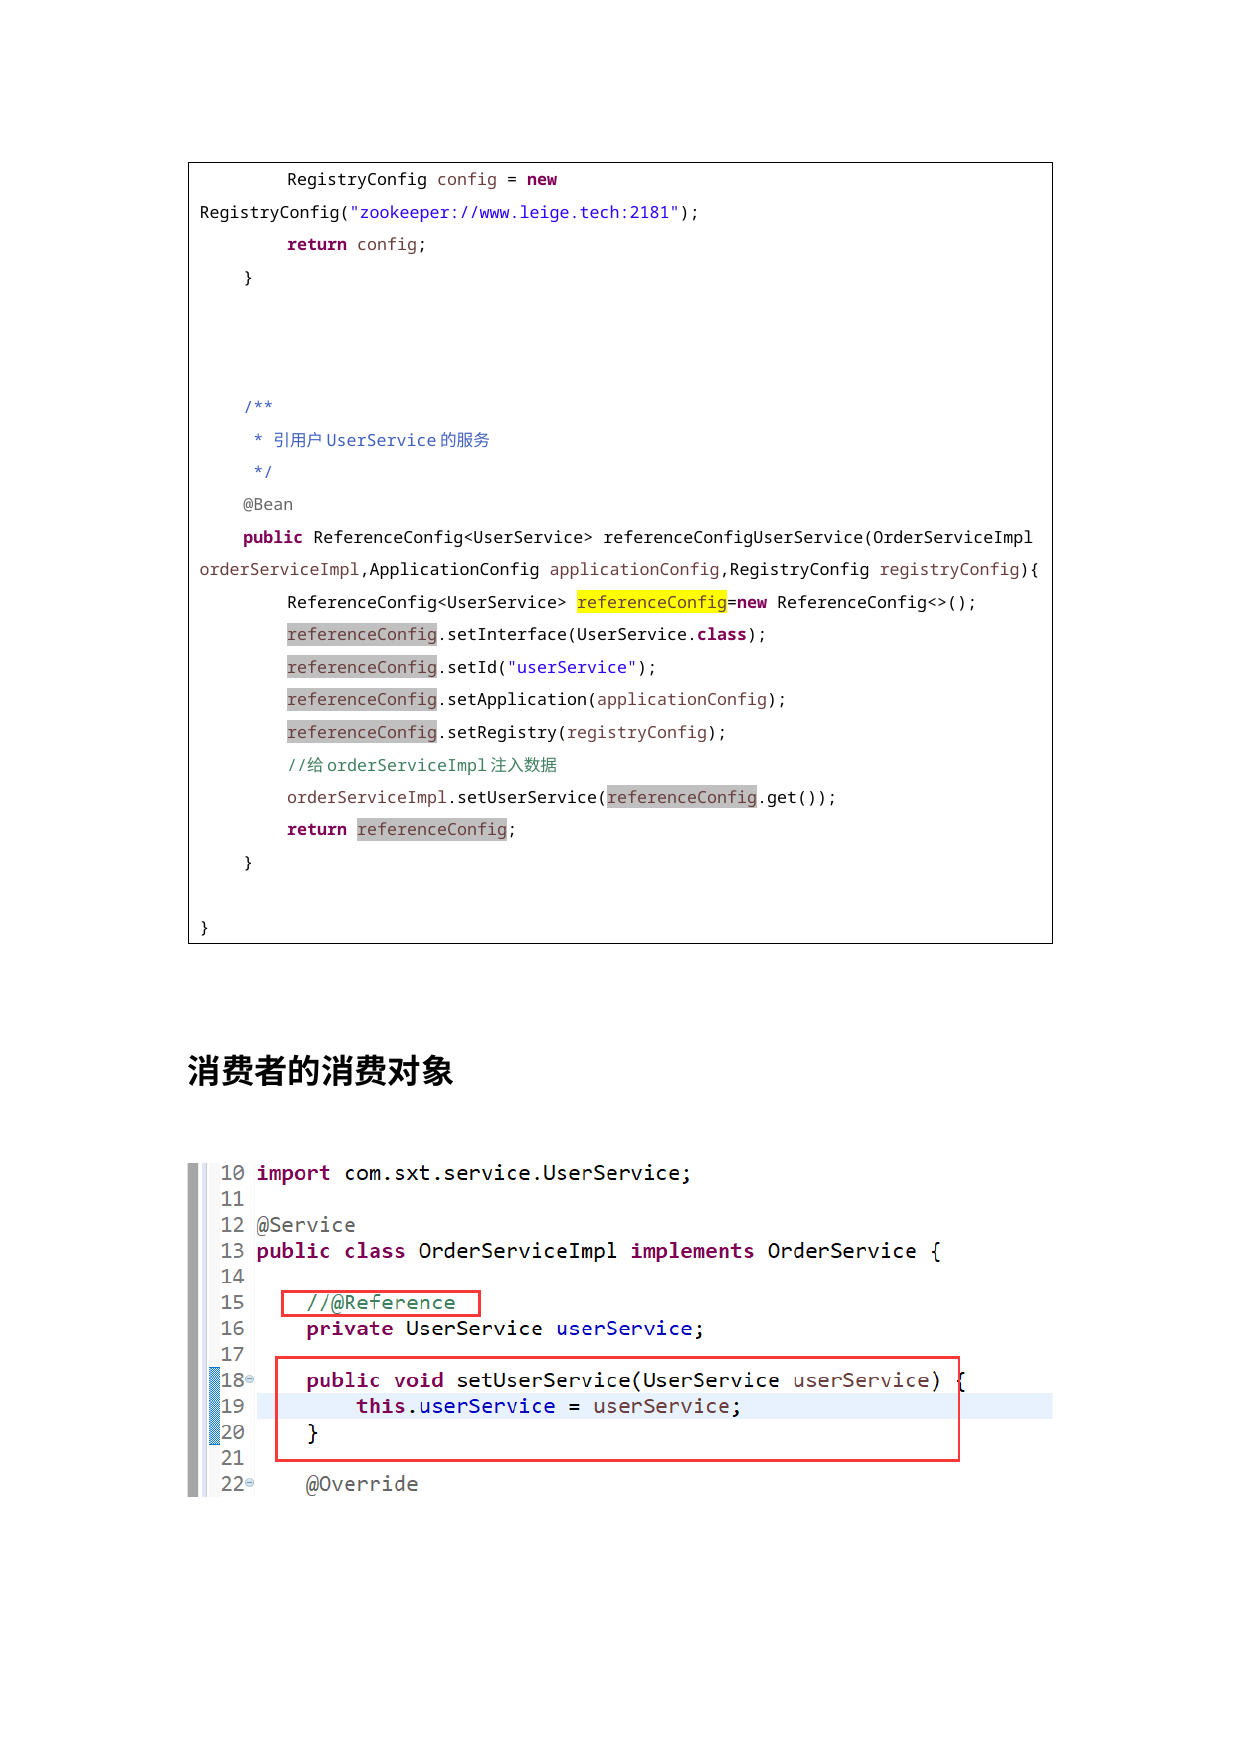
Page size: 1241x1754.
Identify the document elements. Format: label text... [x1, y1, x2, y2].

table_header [189, 163, 1052, 943]
picture [187, 1163, 1053, 1497]
subtitle 消费者的消费对象 [187, 1036, 1053, 1101]
